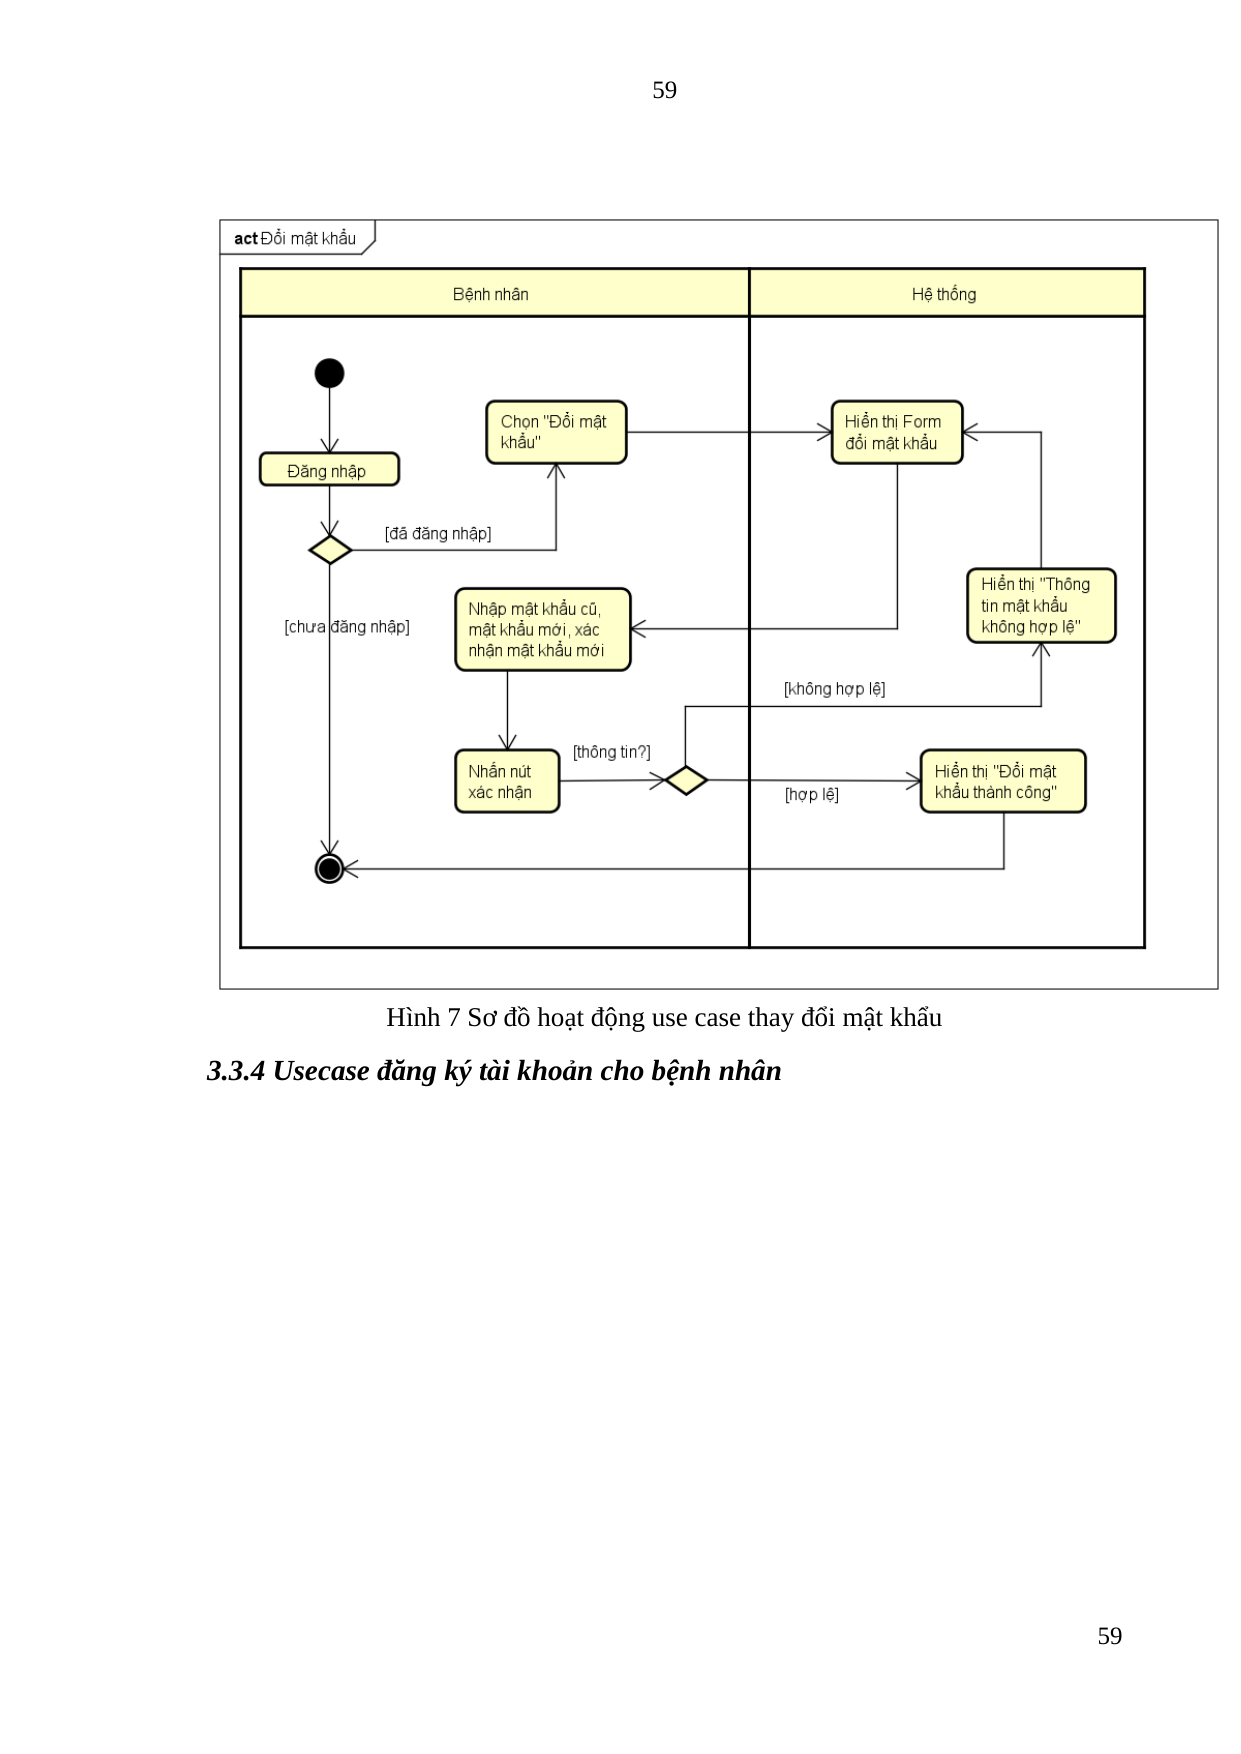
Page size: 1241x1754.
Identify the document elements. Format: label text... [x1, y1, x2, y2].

picture [206, 206, 1232, 1002]
text Hình Sơ đồ hoạt động use case thay đổi mật khẩu [207, 1002, 1122, 1033]
text 3.3.4 Usecase đăng ký tài khoản cho bệnh nhân [207, 1053, 1132, 1087]
